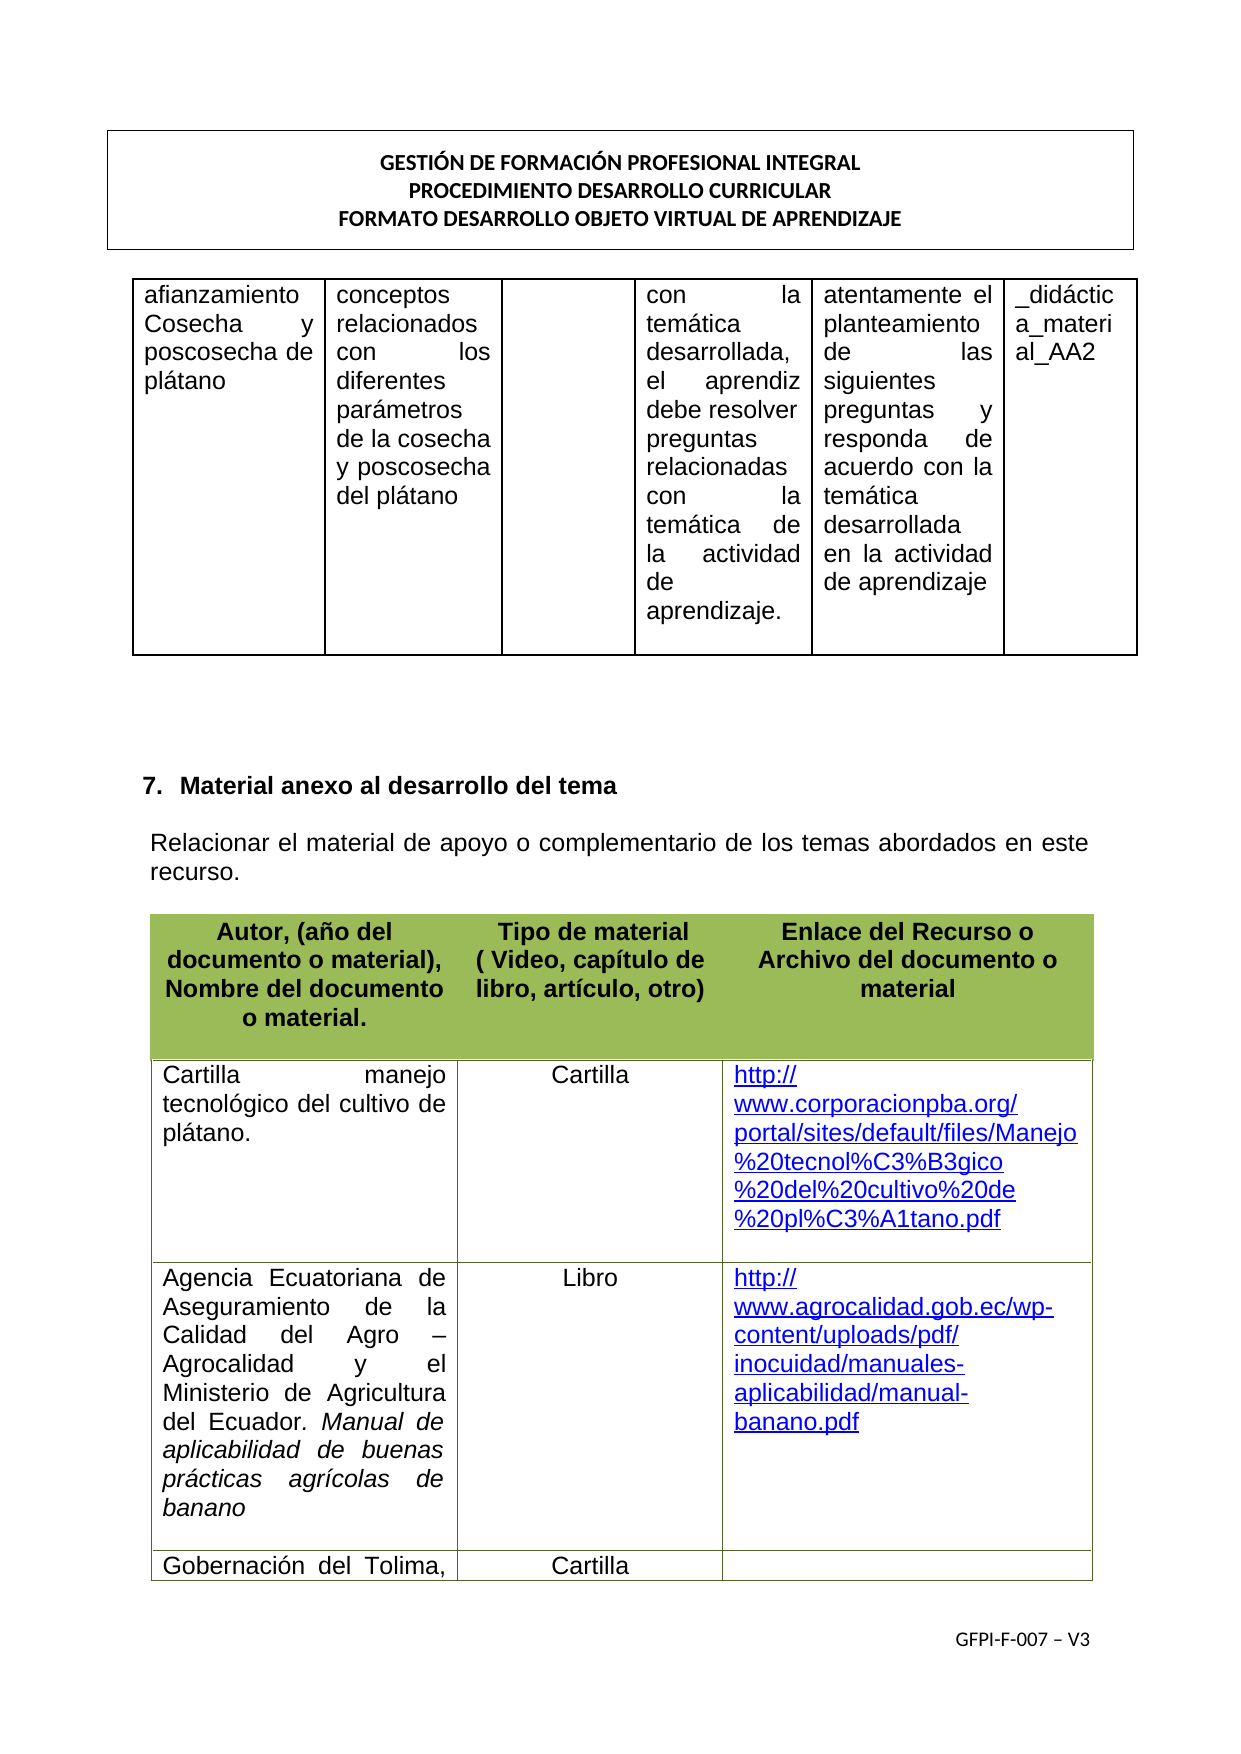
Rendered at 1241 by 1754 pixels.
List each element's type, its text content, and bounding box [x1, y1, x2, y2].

table_cell [503, 280, 634, 653]
table_cell Agencia Ecuatoriana de Aseguramiento de la Calidad del Agro – Agrocalidad y el Ministerio de Agricultura del Ecuador. Manual de aplicabilidad de buenas prácticas agrícolas de banano [152, 1263, 457, 1550]
table_header Autor, (año del documento o material), Nombre del documento o material. [152, 916, 458, 1059]
table_header Tipo de material ( Video, capítulo de libro, artículo, otro) [458, 916, 723, 1059]
table_cell Cartilla [458, 1551, 722, 1580]
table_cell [723, 1550, 1092, 1580]
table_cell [326, 280, 501, 653]
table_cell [152, 1551, 457, 1580]
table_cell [1005, 280, 1136, 653]
list Material anexo al desarrollo del tema [142, 771, 1090, 799]
text Relacionar el material de apoyo o complementario de los temas abordados en este recurso. [150, 828, 1090, 886]
table_header Enlace del Recurso o Archivo del documento o material [723, 916, 1092, 1059]
table_cell Cartilla [458, 1061, 722, 1262]
table_cell http://www.corporacionpba.org/portal/sites/default/files/Manejo%20tecnol%C3%B3gico%20del%20cultivo%20de%20pl%C3%A1tano.pdf [723, 1060, 1092, 1262]
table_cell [134, 280, 324, 653]
table_cell Libro [458, 1263, 722, 1550]
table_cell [813, 280, 1003, 653]
table_cell http://www.agrocalidad.gob.ec/wp-content/uploads/pdf/inocuidad/manuales-aplicabilidad/manual-banano.pdf [723, 1262, 1092, 1550]
table_cell Cartilla manejo tecnológico del cultivo de plátano. [152, 1061, 457, 1262]
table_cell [636, 280, 811, 653]
